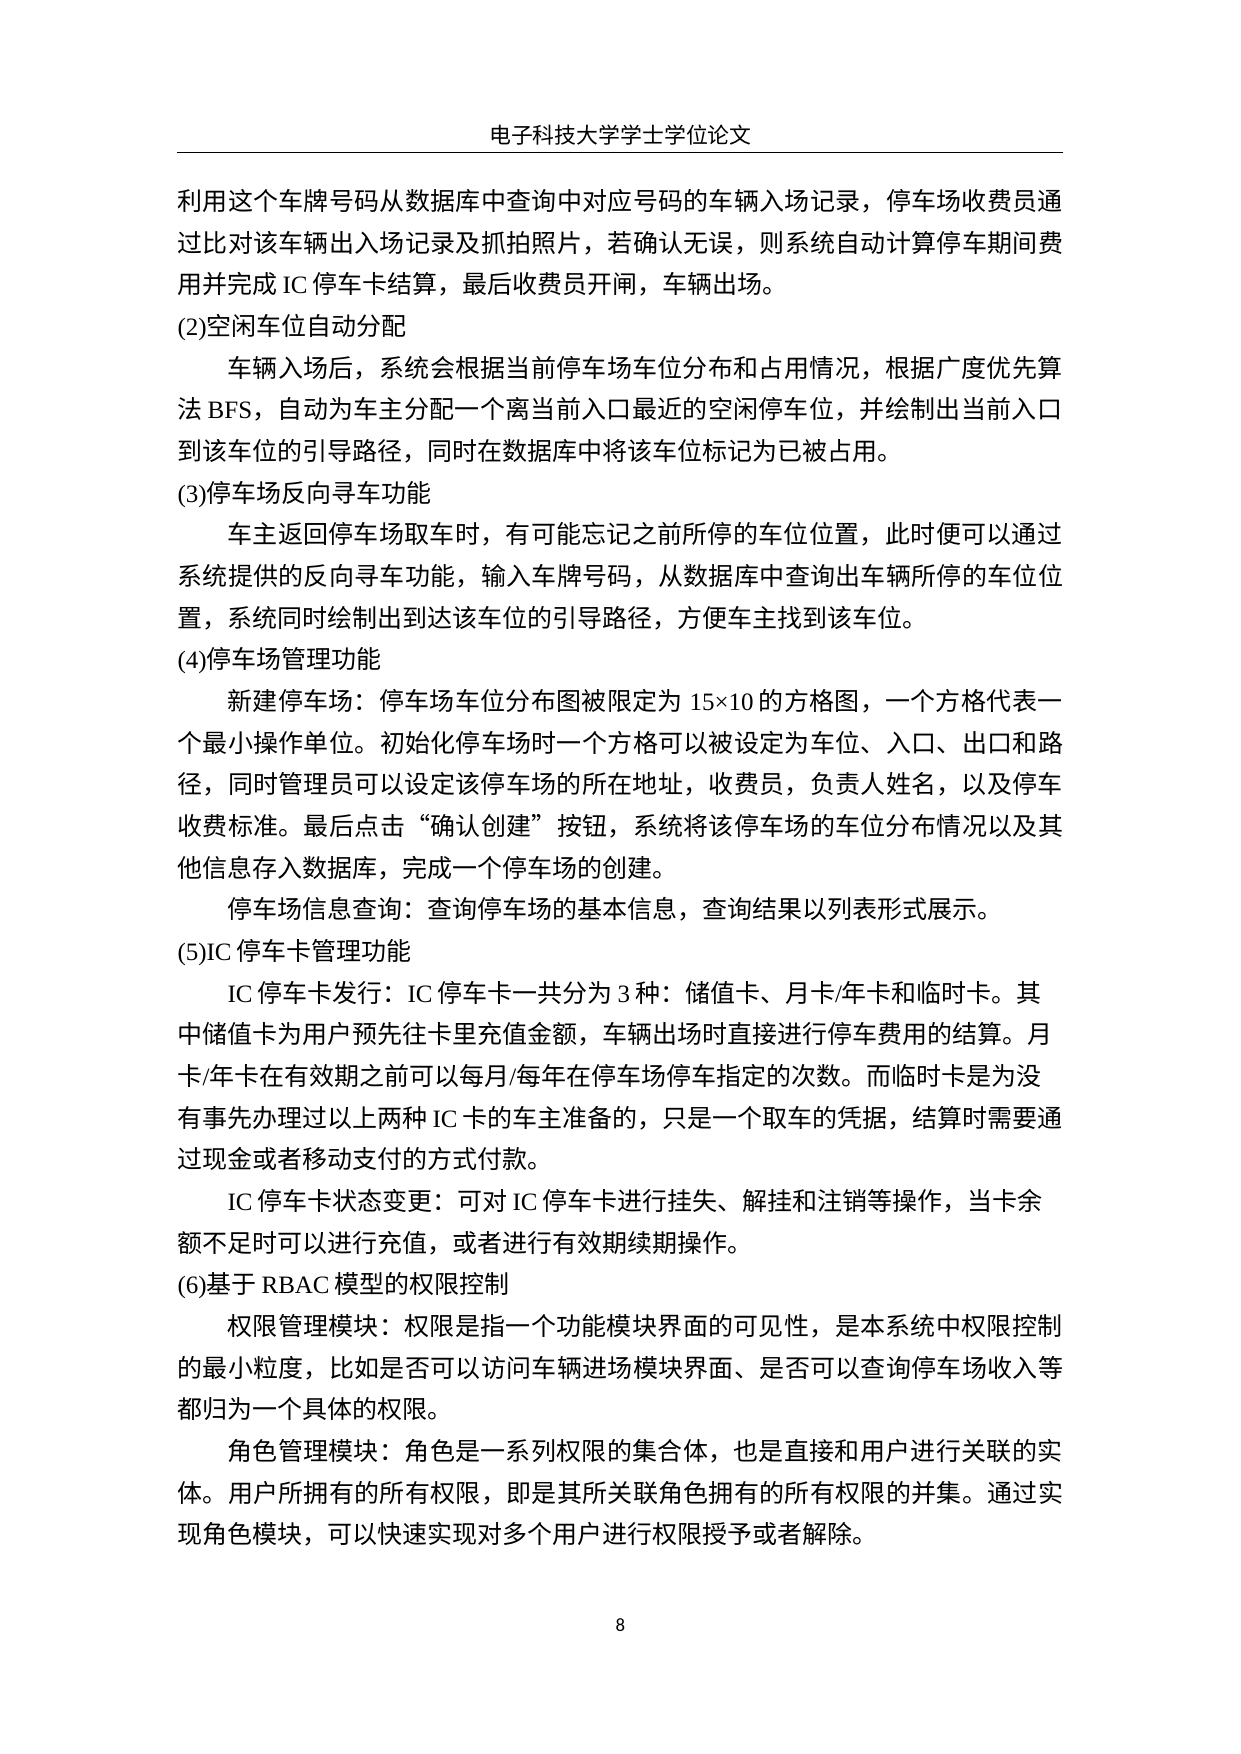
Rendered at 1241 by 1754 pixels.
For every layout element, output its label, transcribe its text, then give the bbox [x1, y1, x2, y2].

text (3)停车场反向寻车功能 [177, 469, 1063, 511]
text IC停车卡发行：IC停车卡一共分为3种：储值卡、月卡/年卡和临时卡。其中储值卡为用户预先往卡里充值金额，车辆出场时直接进行停车费用的结算。月卡/年卡在有效期之前可以每月/每年在停车场停车指定的次数。而临时卡是为没有事先办理过以上两种IC卡的车主准备的，只是一个取车的凭据，结算时需要通过现金或者移动支付的方式付款。 [177, 969, 1063, 1177]
text (6)基于RBAC模型的权限控制 [177, 1261, 1063, 1302]
text 车主返回停车场取车时，有可能忘记之前所停的车位位置，此时便可以通过系统提供的反向寻车功能，输入车牌号码，从数据库中查询出车辆所停的车位位置，系统同时绘制出到达该车位的引导路径，方便车主找到该车位。 [177, 511, 1063, 636]
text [177, 177, 1063, 302]
text 车辆入场后，系统会根据当前停车场车位分布和占用情况，根据广度优先算法BFS，自动为车主分配一个离当前入口最近的空闲停车位，并绘制出当前入口到该车位的引导路径，同时在数据库中将该车位标记为已被占用。 [177, 344, 1063, 469]
text 停车场信息查询：查询停车场的基本信息，查询结果以列表形式展示。 [177, 886, 1063, 927]
text (2)空闲车位自动分配 [177, 302, 1063, 344]
text (4)停车场管理功能 [177, 636, 1063, 677]
text 权限管理模块：权限是指一个功能模块界面的可见性，是本系统中权限控制的最小粒度，比如是否可以访问车辆进场模块界面、是否可以查询停车场收入等，都归为一个具体的权限。 [177, 1302, 1063, 1427]
text 角色管理模块：角色是一系列权限的集合体，也是直接和用户进行关联的实体。用户所拥有的所有权限，即是其所关联角色拥有的所有权限的并集。通过实现角色模块，可以快速实现对多个用户进行权限授予或者解除。 [177, 1427, 1063, 1552]
text 新建停车场：停车场车位分布图被限定为15×10的方格图，一个方格代表一个最小操作单位。初始化停车场时一个方格可以被设定为车位、入口、出口和路径，同时管理员可以设定该停车场的所在地址，收费员，负责人姓名，以及停车收费标准。最后点击“确认创建”按钮，系统将该停车场的车位分布情况以及其他信息存入数据库，完成一个停车场的创建。 [177, 677, 1063, 886]
text IC停车卡状态变更：可对IC停车卡进行挂失、解挂和注销等操作，当卡余额不足时可以进行充值，或者进行有效期续期操作。 [177, 1177, 1063, 1261]
text (5)IC停车卡管理功能 [177, 927, 1063, 969]
